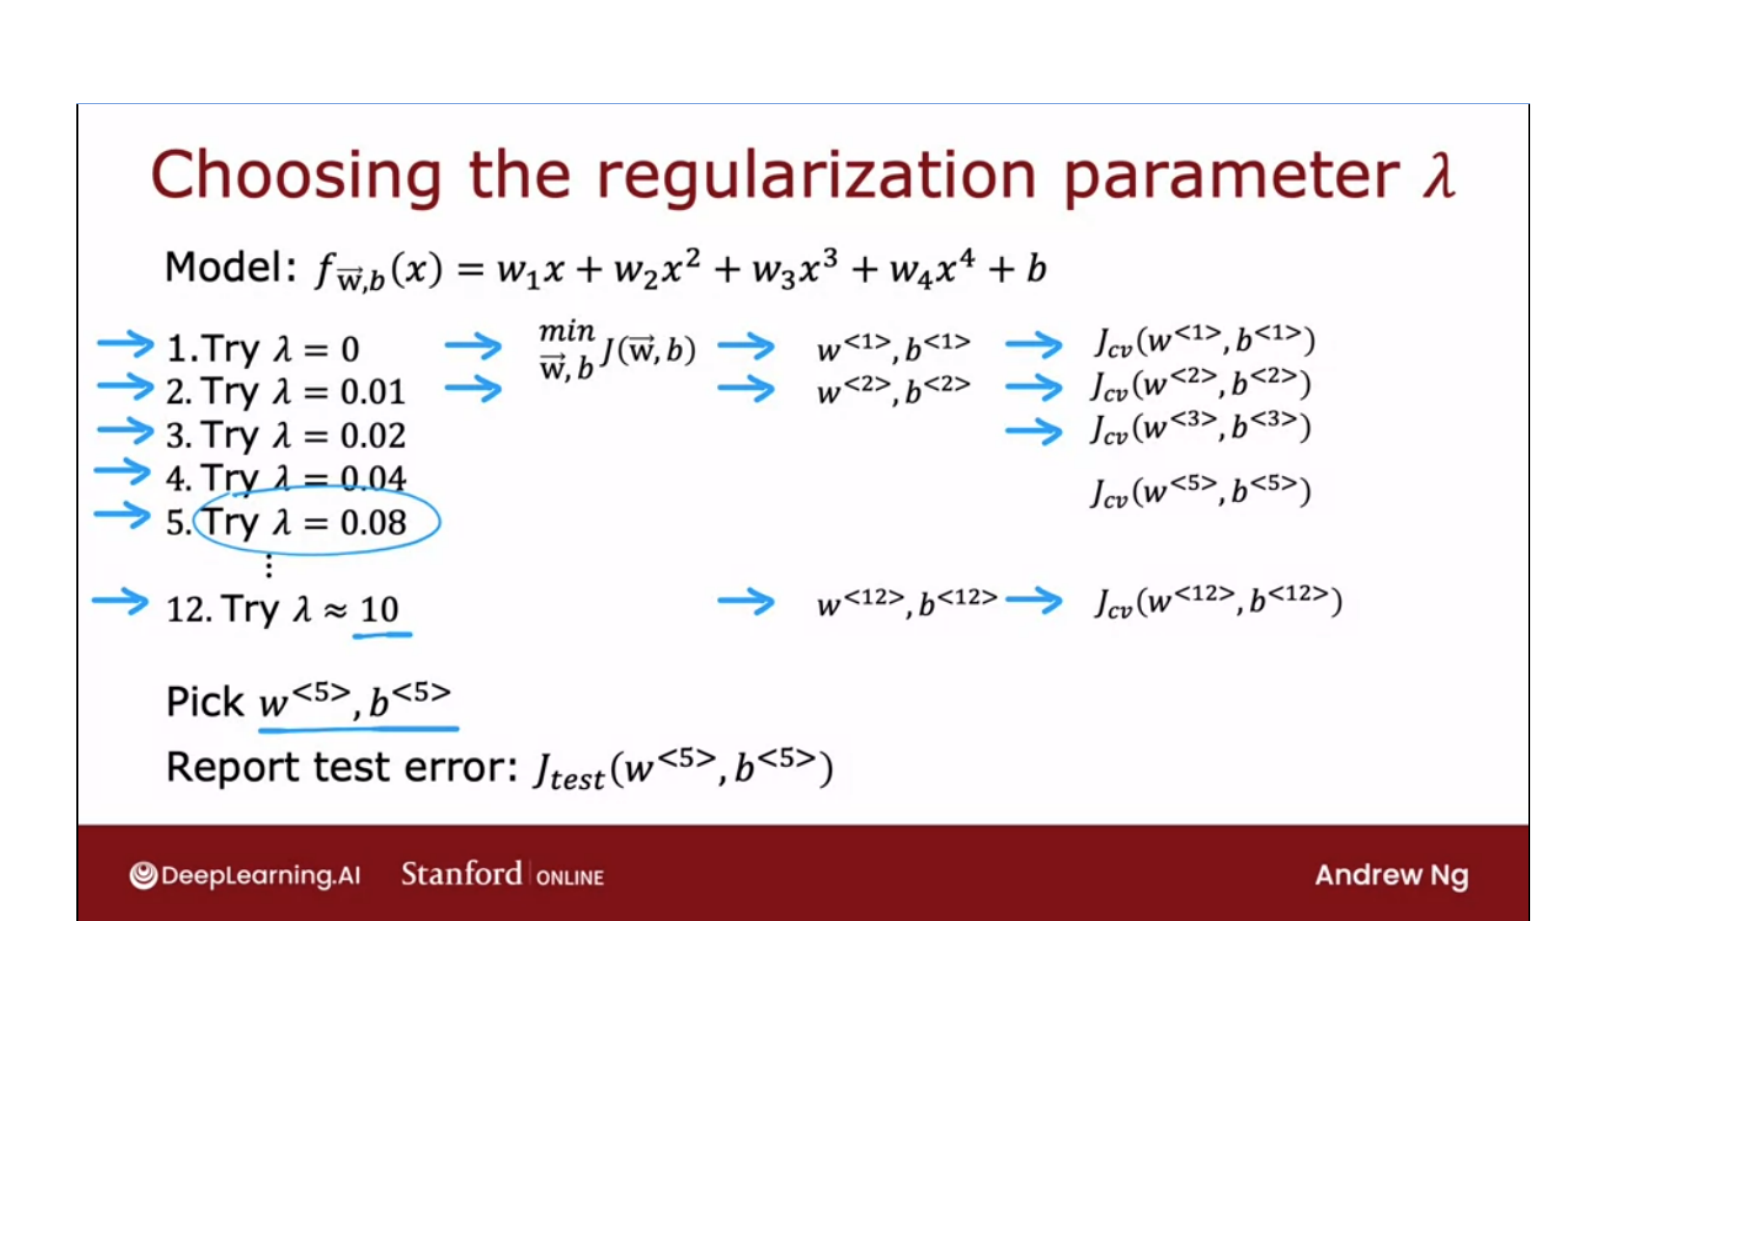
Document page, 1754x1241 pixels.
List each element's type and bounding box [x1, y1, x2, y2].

picture [76, 103, 1530, 921]
